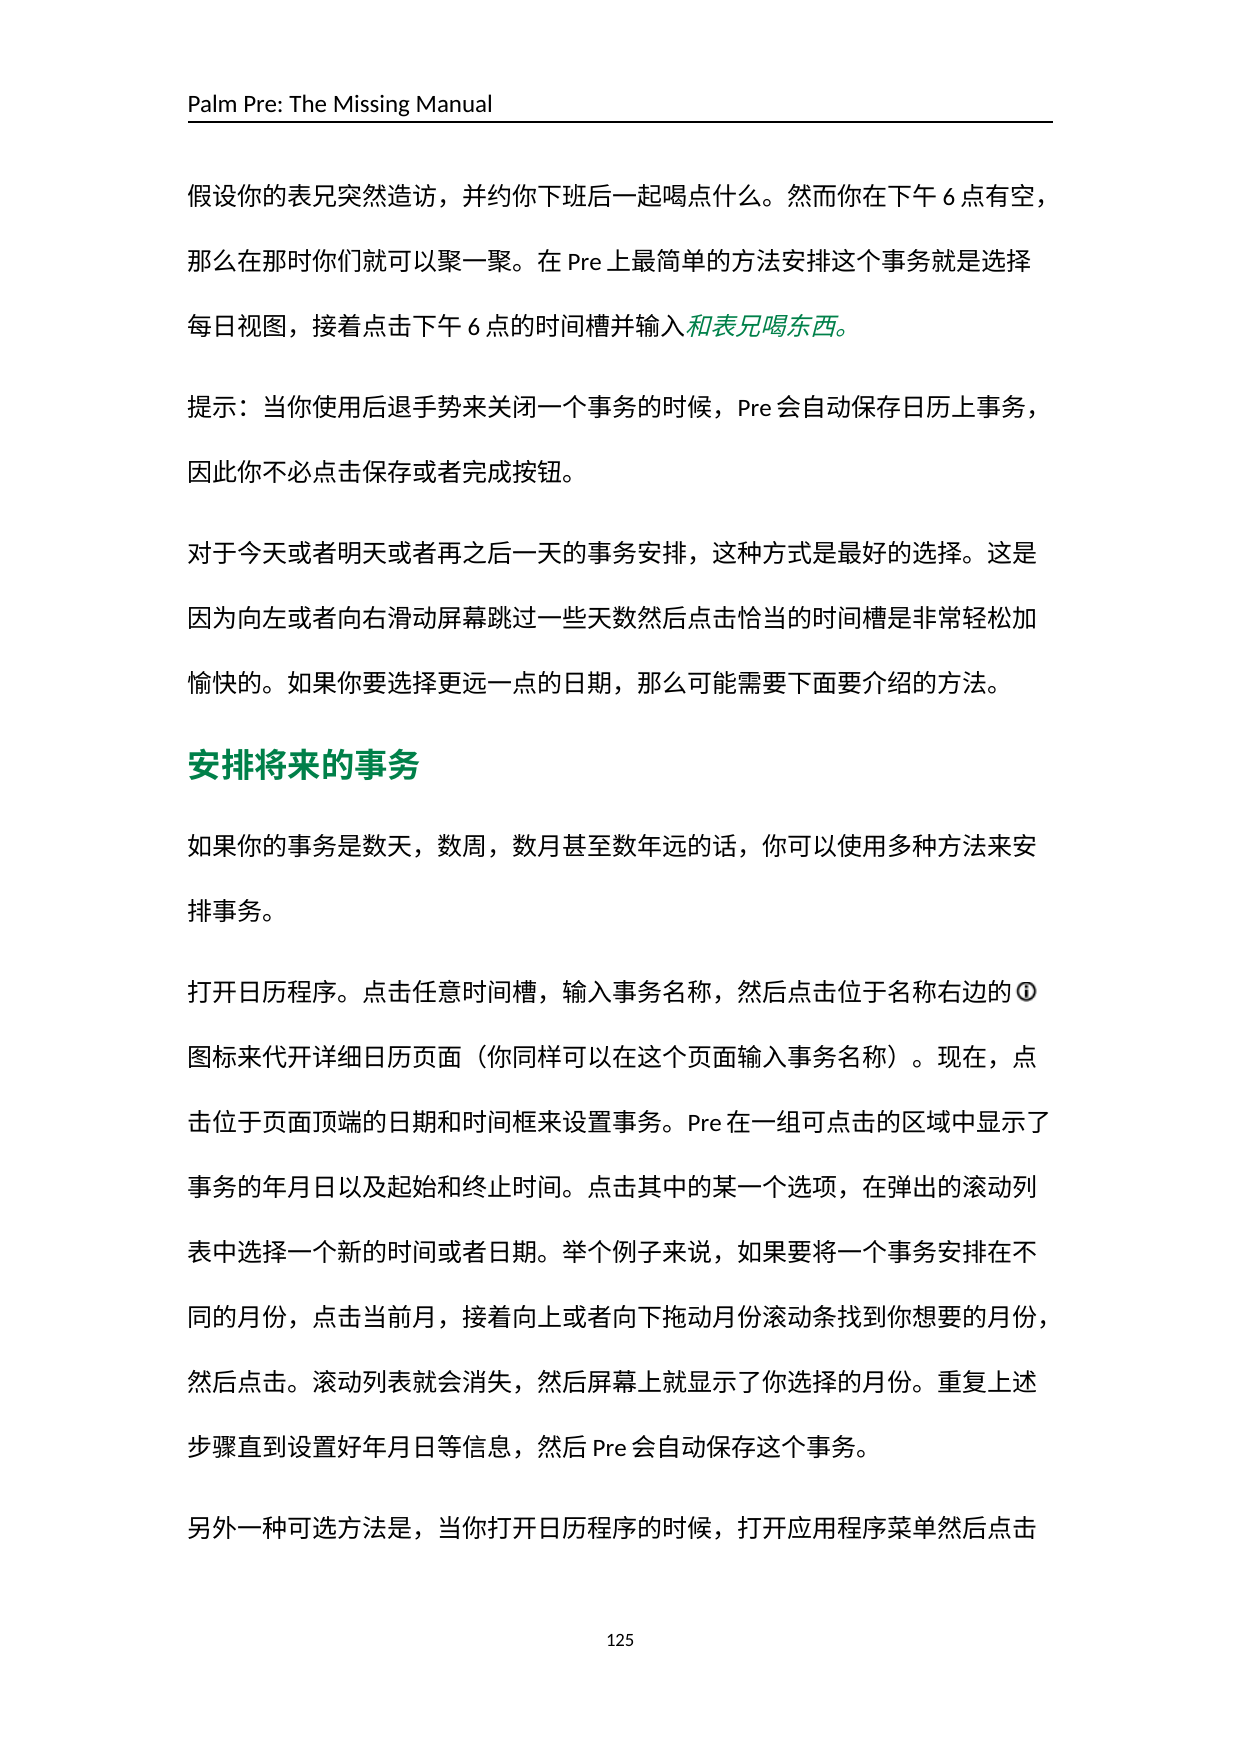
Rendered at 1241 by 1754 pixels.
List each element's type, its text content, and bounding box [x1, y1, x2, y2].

text 对于今天或者明天或者再之后一天的事务安排，这种方式是最好的选择。这是因为向左或者向右滑动屏幕跳过一些天数然后点击恰当的时间槽是非常轻松加愉快的。如果你要选择更远一点的日期，那么可能需要下面要介绍的方法。 [187, 519, 1053, 714]
text 打开日历程序。点击任意时间槽，输入事务名称，然后点击位于名称右边的图标来代开详细日历页面（你同样可以在这个页面输入事务名称）。现在，点击位于页面顶端的日期和时间框来设置事务。Pre在一组可点击的区域中显示了事务的年月日以及起始和终止时间。点击其中的某一个选项，在弹出的滚动列表中选择一个新的时间或者日期。举个例子来说，如果要将一个事务安排在不同的月份，点击当前月，接着向上或者向下拖动月份滚动条找到你想要的月份，然后点击。滚动列表就会消失，然后屏幕上就显示了你选择的月份。重复上述步骤直到设置好年月日等信息，然后Pre会自动保存这个事务。 [187, 958, 1053, 1478]
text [187, 1494, 1053, 1559]
picture [1012, 982, 1042, 1002]
text 假设你的表兄突然造访，并约你下班后一起喝点什么。然而你在下午6点有空，那么在那时你们就可以聚一聚。在Pre上最简单的方法安排这个事务就是选择每日视图，接着点击下午6点的时间槽并输入和表兄喝东西。 [187, 162, 1053, 357]
text 安排将来的事务 [187, 731, 1053, 796]
text 如果你的事务是数天，数周，数月甚至数年远的话，你可以使用多种方法来安排事务。 [187, 812, 1053, 942]
text 提示：当你使用后退手势来关闭一个事务的时候，Pre会自动保存日历上事务，因此你不必点击保存或者完成按钮。 [187, 373, 1053, 503]
